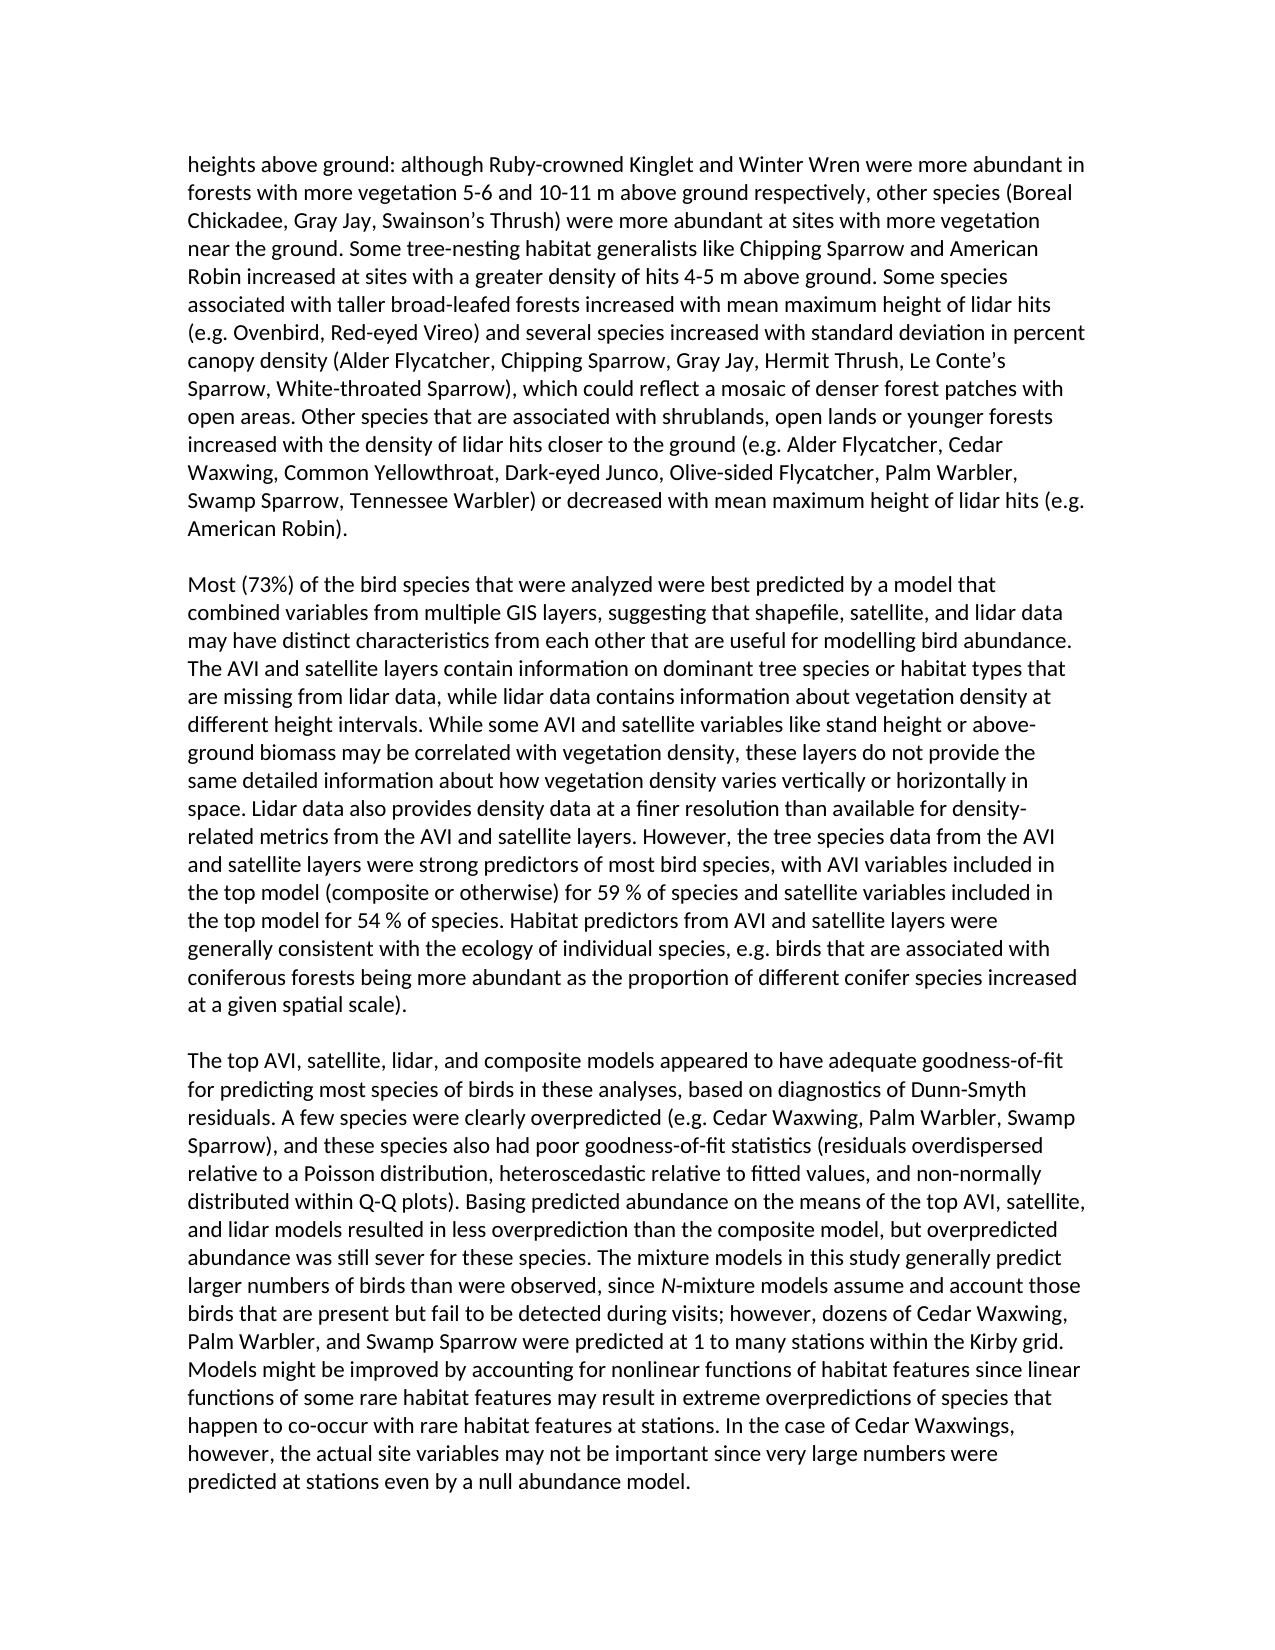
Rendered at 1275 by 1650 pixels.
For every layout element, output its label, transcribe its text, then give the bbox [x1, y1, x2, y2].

text The top AVI, satellite, lidar, and composite models appeared to have adequate goodness-of-fit for predicting most species of birds in these analyses, based on diagnostics of Dunn-Smyth residuals. A few species were clearly overpredicted (e.g. Cedar Waxwing, Palm Warbler, Swamp Sparrow), and these species also had poor goodness-of-fit statistics (residuals overdispersed relative to a Poisson distribution, heteroscedastic relative to fitted values, and non-normally distributed within Q-Q plots). Basing predicted abundance on the means of the top AVI, satellite, and lidar models resulted in less overprediction than the composite model, but overpredicted abundance was still sever for these species. The mixture models in this study generally predict larger numbers of birds than were observed, since N-mixture models assume and account those birds that are present but fail to be detected during visits; however, dozens of Cedar Waxwing, Palm Warbler, and Swamp Sparrow were predicted at 1 to many stations within the Kirby grid. Models might be improved by accounting for nonlinear functions of habitat features since linear functions of some rare habitat features may result in extreme overpredictions of species that happen to co-occur with rare habitat features at stations. In the case of Cedar Waxwings, however, the actual site variables may not be important since very large numbers were predicted at stations even by a null abundance model. [187, 1047, 1087, 1495]
text Most (73%) of the bird species that were analyzed were best predicted by a model that combined variables from multiple GIS layers, suggesting that shapefile, satellite, and lidar data may have distinct characteristics from each other that are useful for modelling bird abundance. The AVI and satellite layers contain information on dominant tree species or habitat types that are missing from lidar data, while lidar data contains information about vegetation density at different height intervals. While some AVI and satellite variables like stand height or above-ground biomass may be correlated with vegetation density, these layers do not provide the same detailed information about how vegetation density varies vertically or horizontally in space. Lidar data also provides density data at a finer resolution than available for density-related metrics from the AVI and satellite layers. However, the tree species data from the AVI and satellite layers were strong predictors of most bird species, with AVI variables included in the top model (composite or otherwise) for 59 % of species and satellite variables included in the top model for 54 % of species. Habitat predictors from AVI and satellite layers were generally consistent with the ecology of individual species, e.g. birds that are associated with coniferous forests being more abundant as the proportion of different conifer species increased at a given spatial scale). [187, 570, 1087, 1019]
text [187, 150, 1087, 542]
